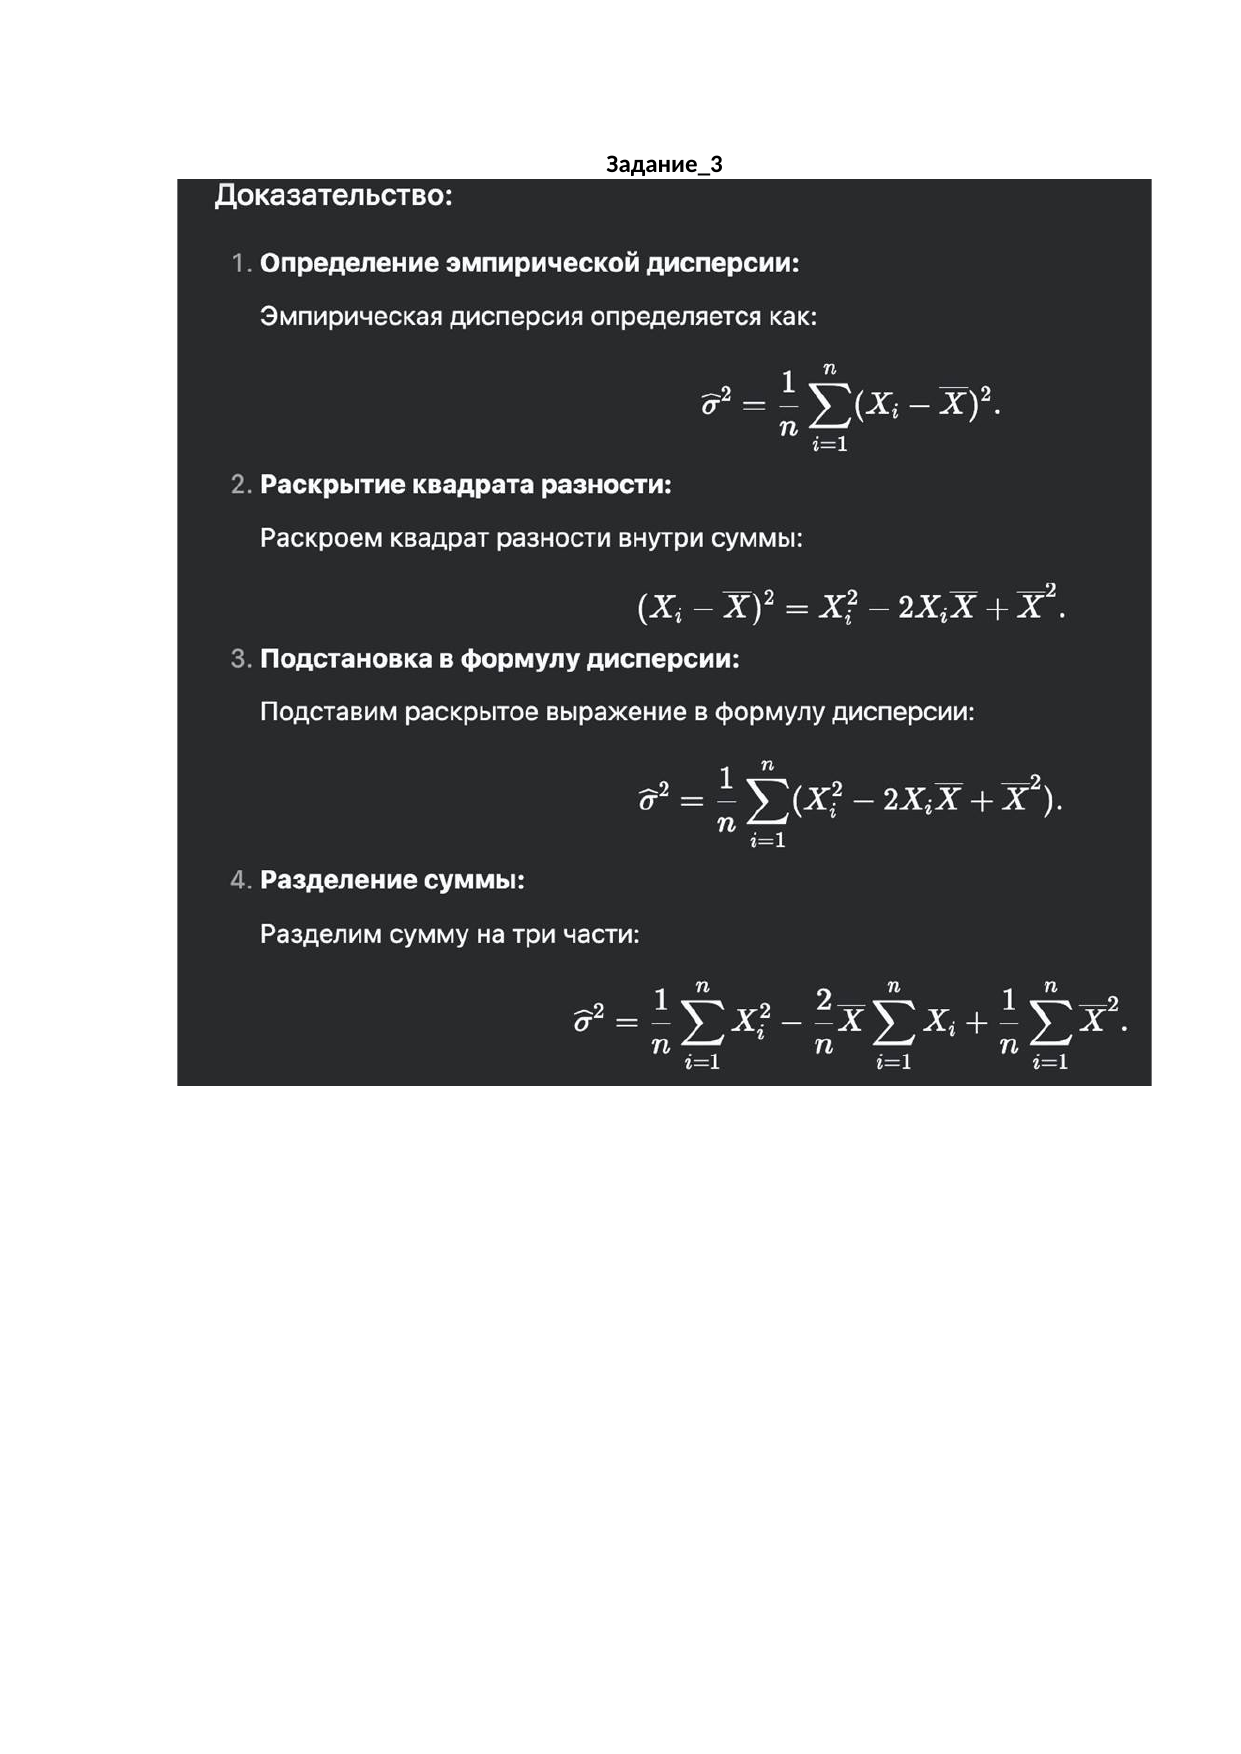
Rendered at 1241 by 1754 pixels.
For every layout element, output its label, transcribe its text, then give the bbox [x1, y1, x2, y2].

picture [177, 179, 1152, 1086]
text Задание_3 [177, 149, 1152, 179]
